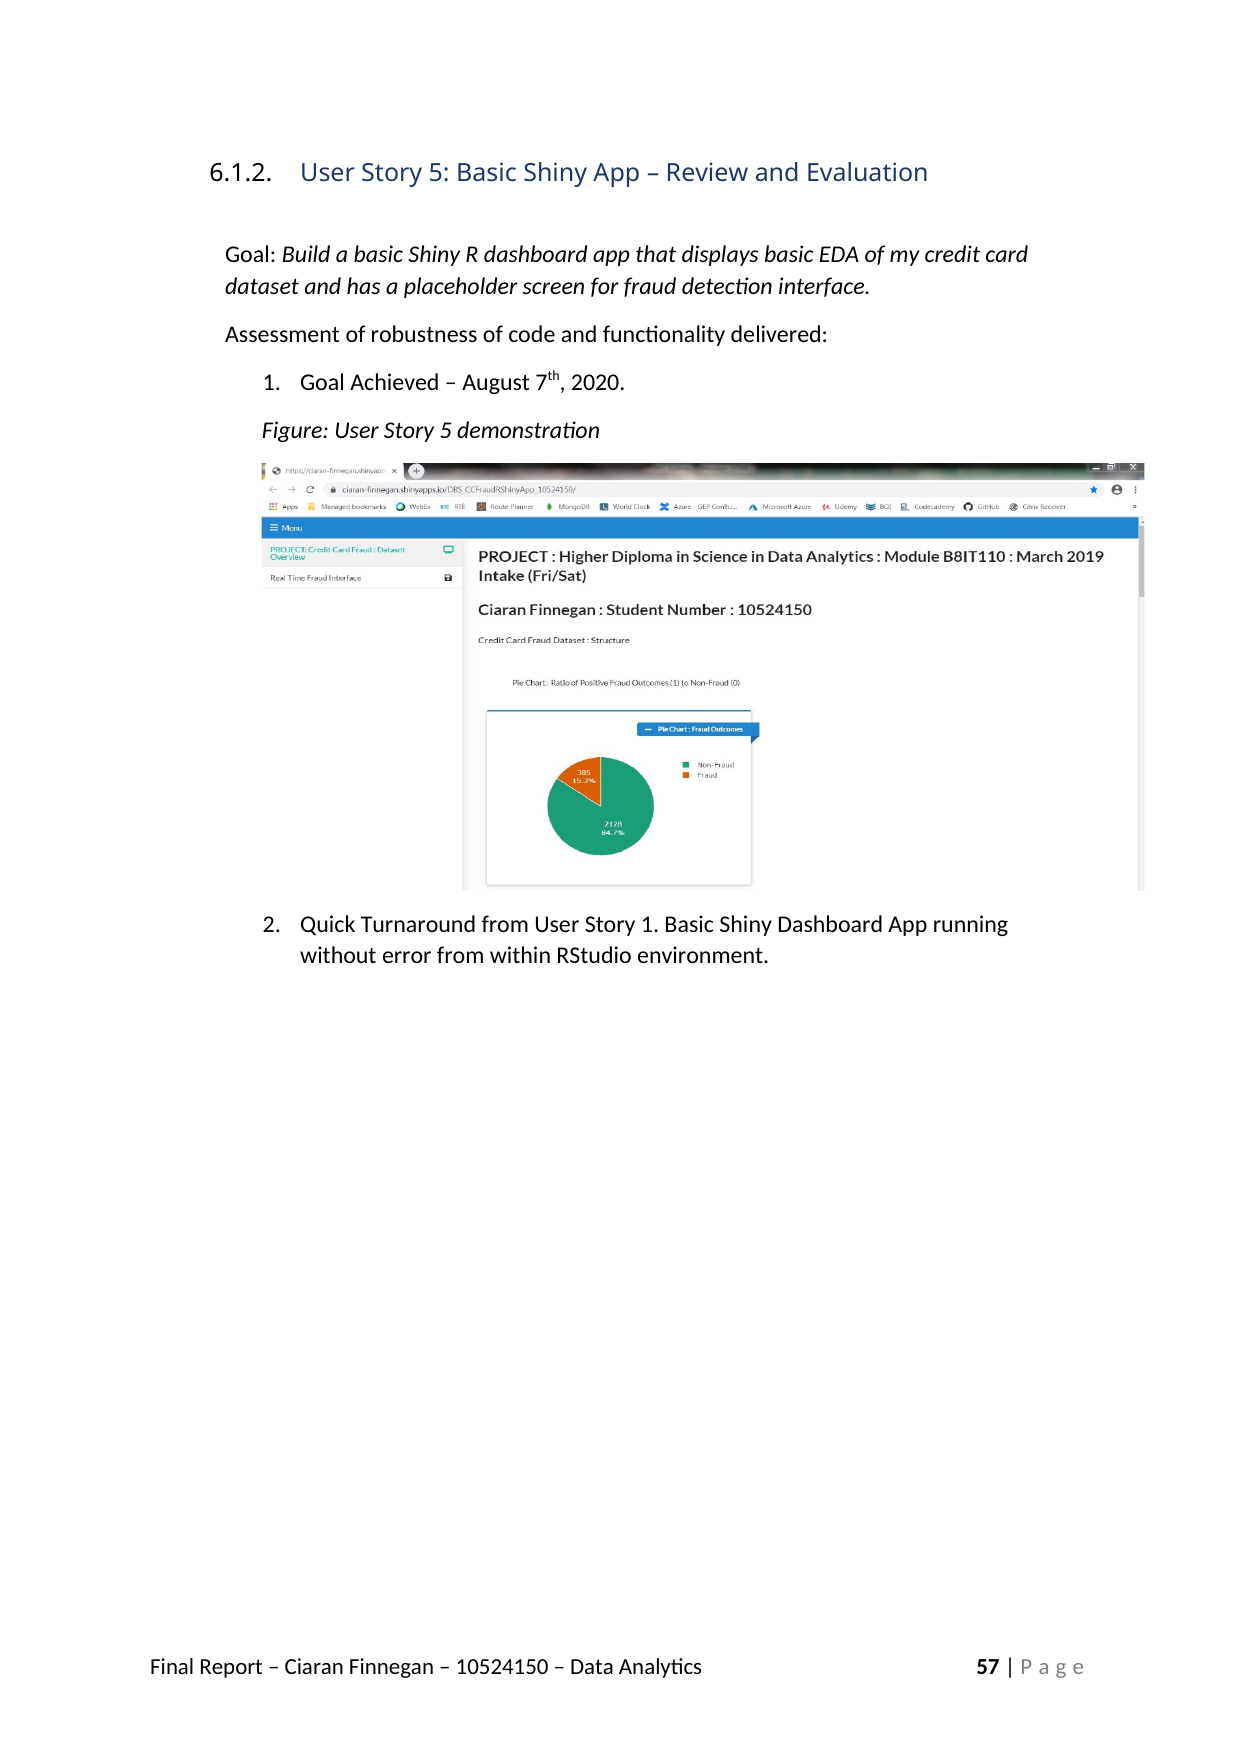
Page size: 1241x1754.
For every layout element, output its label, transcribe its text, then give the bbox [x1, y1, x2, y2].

list Quick Turnaround from User Story 1. Basic Shiny Dashboard App running without error from within RStudio environment. [262, 909, 1090, 970]
subtitle User Story 5: Basic Shiny App – Review and Evaluation [209, 154, 1090, 188]
picture [261, 463, 1145, 891]
list Goal Achieved – August 7th, 2020. [262, 367, 1090, 396]
text Figure: User Story 5 demonstration [225, 415, 1090, 445]
text Goal: Build a basic Shiny R dashboard app that displays basic EDA of my credit card dataset and has a placeholder screen for fraud detection interface. [225, 239, 1090, 300]
text Assessment of robustness of code and functionality delivered: [225, 319, 1090, 348]
